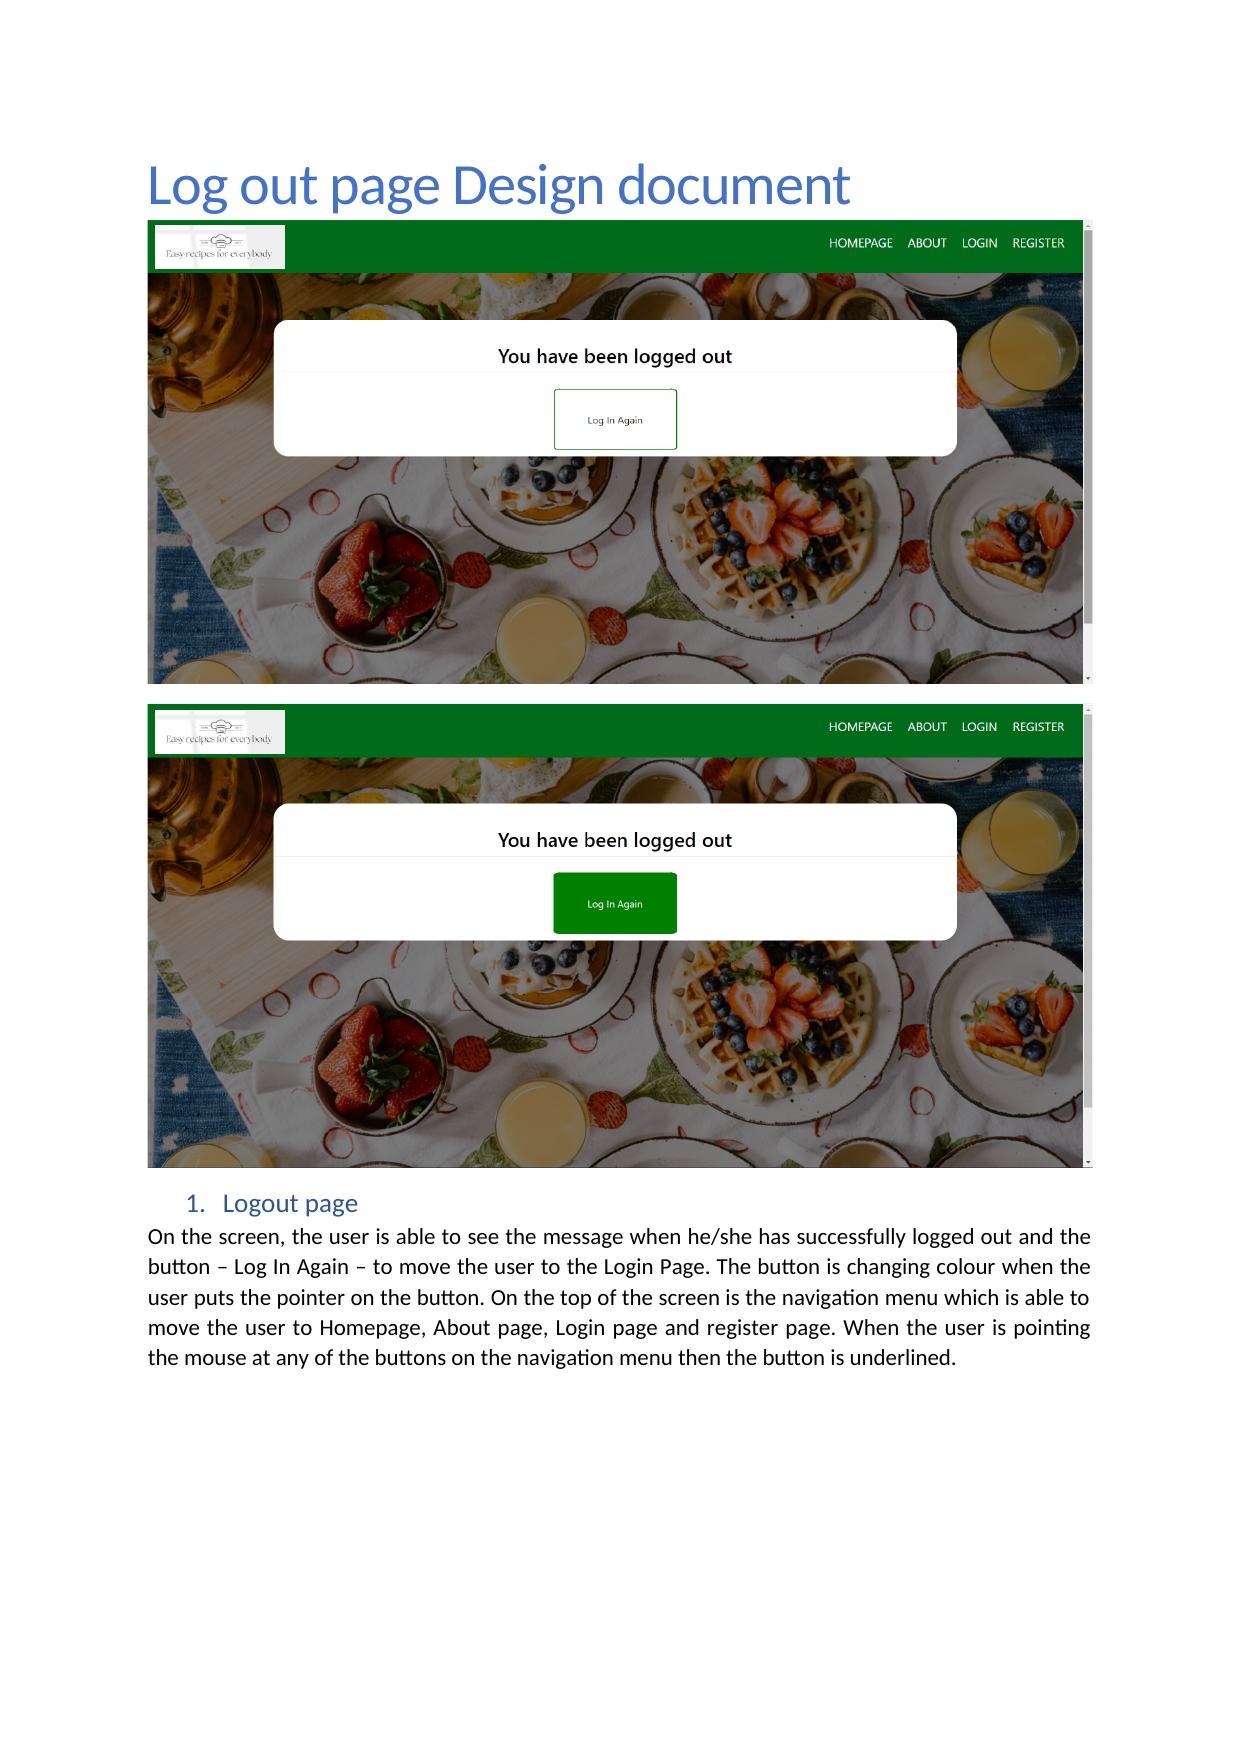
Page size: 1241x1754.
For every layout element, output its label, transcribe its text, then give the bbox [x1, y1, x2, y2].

title Log out page Design document [148, 148, 1093, 218]
text On the screen, the user is able to see the message when he/she has successfully logged out and the button – Log In Again – to move the user to the Login Page. The button is changing colour when the user puts the pointer on the button. On the top of the screen is the navigation menu which is able to move the user to Homepage, About page, Login page and register page. When the user is pointing the mouse at any of the buttons on the navigation menu then the button is underlined. [148, 1222, 1093, 1371]
picture [147, 218, 1093, 684]
subtitle Logout page [185, 1187, 1093, 1219]
picture [147, 702, 1093, 1168]
